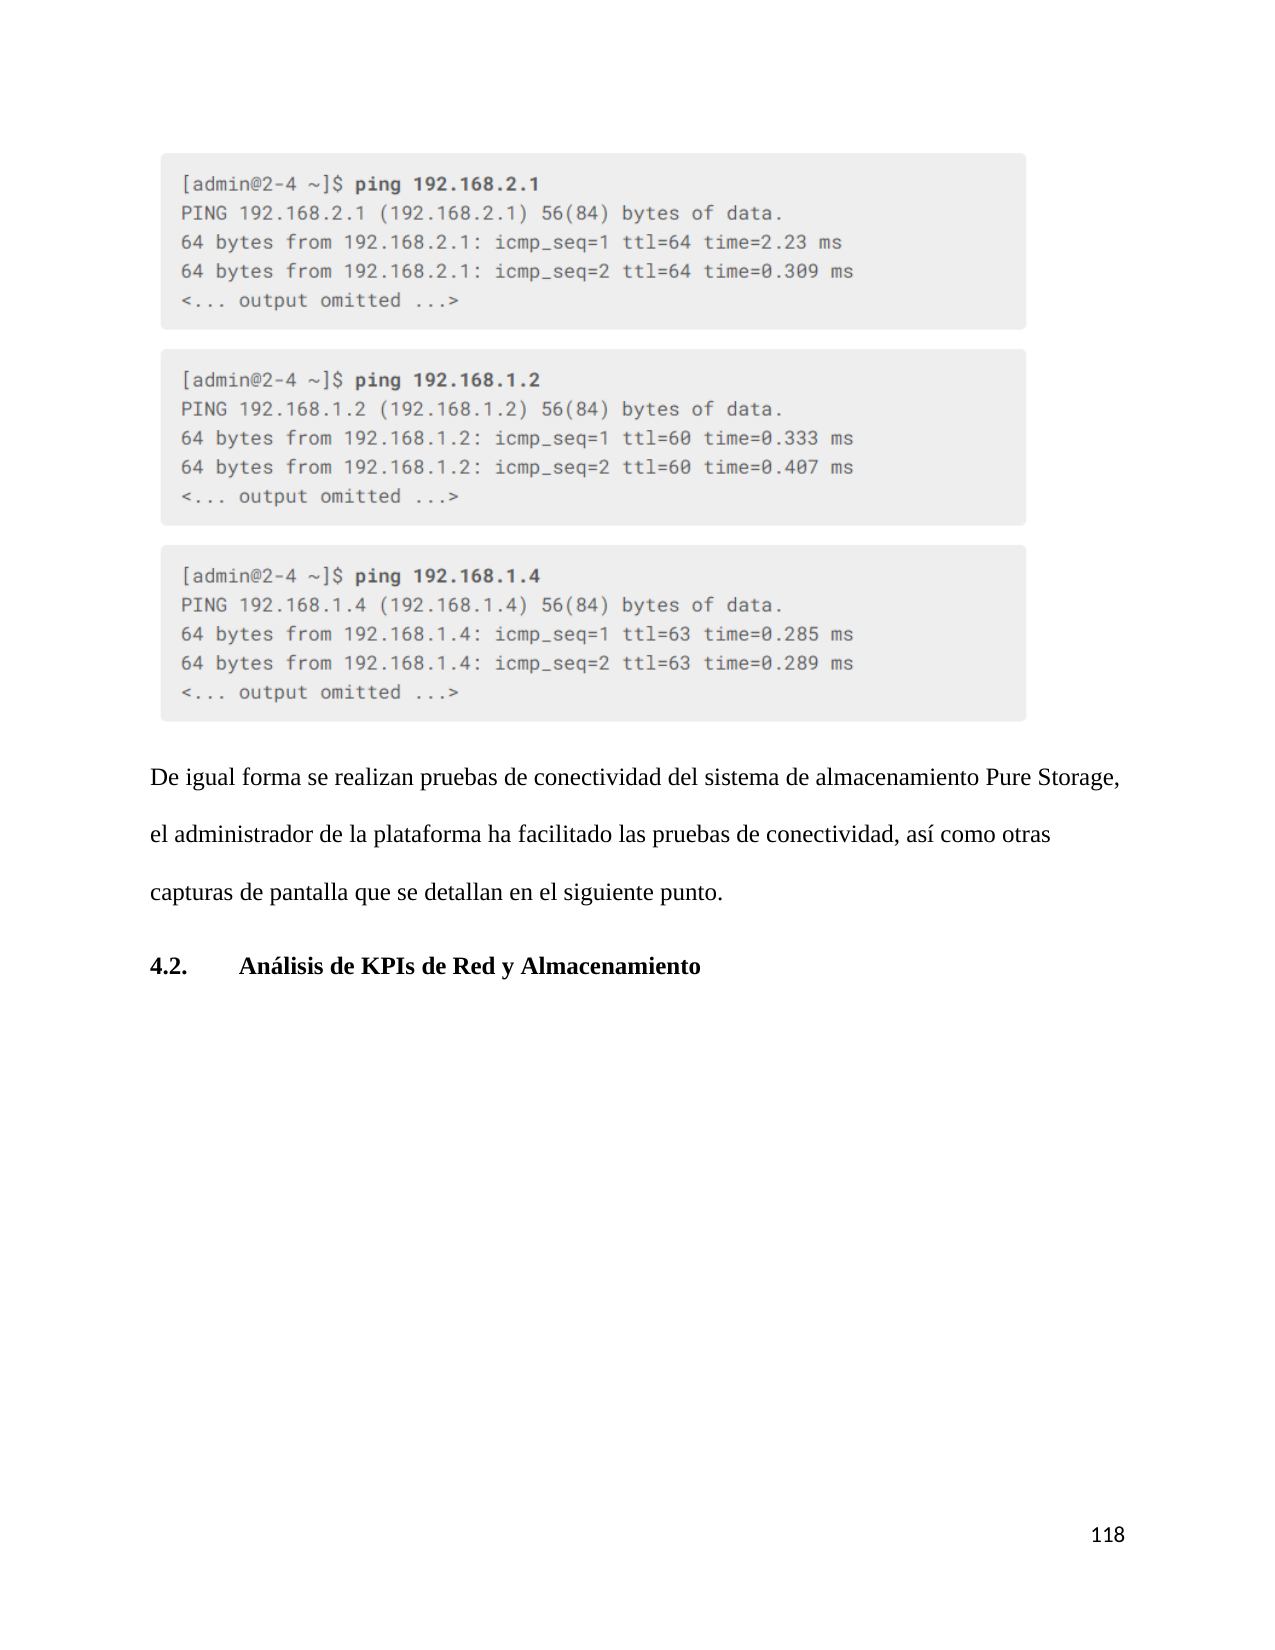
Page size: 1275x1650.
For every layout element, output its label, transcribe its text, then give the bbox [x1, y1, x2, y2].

list Análisis de KPIs de Red y Almacenamiento [150, 951, 1125, 980]
picture [150, 150, 1036, 735]
text De igual forma se realizan pruebas de conectividad del sistema de almacenamiento Pure Storage, el administrador de la plataforma ha facilitado las pruebas de conectividad, así como otras capturas de pantalla que se detallan en el siguiente punto. [150, 762, 1125, 906]
